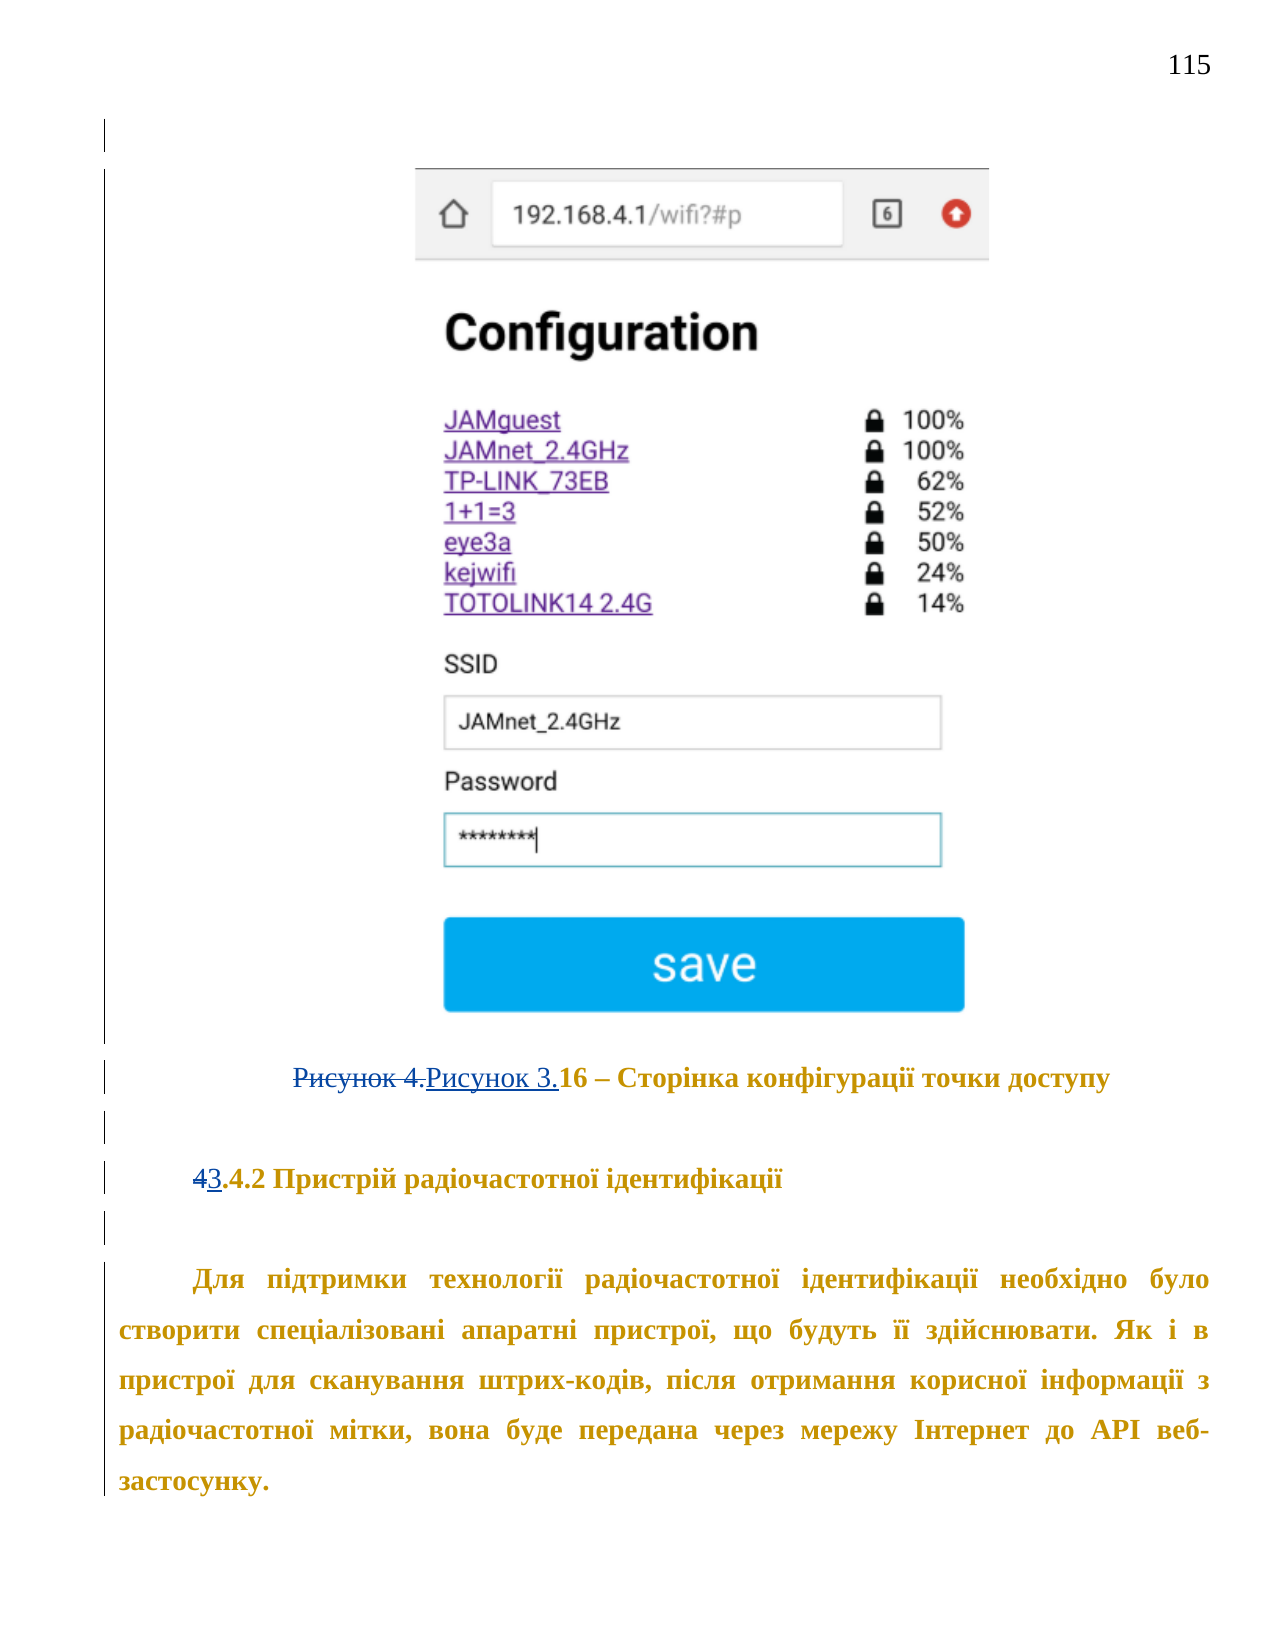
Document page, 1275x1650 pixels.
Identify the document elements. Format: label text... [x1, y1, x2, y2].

subtitle .4.2 Пристрій радіочастотної ідентифікації [118, 1161, 1211, 1194]
text 16 – Сторінка конфігурації точки доступу [118, 1060, 1211, 1094]
picture [414, 168, 990, 1044]
text Для підтримки технології радіочастотної ідентифікації необхідно було створити спеціалізовані апаратні пристрої, що будуть її здійснювати. Як і в пристрої для сканування штрих-кодів, після отримання корисної інформації з радіочастотної мітки, вона буде передана через мережу Інтернет до API веб-застосунку. [118, 1262, 1211, 1496]
